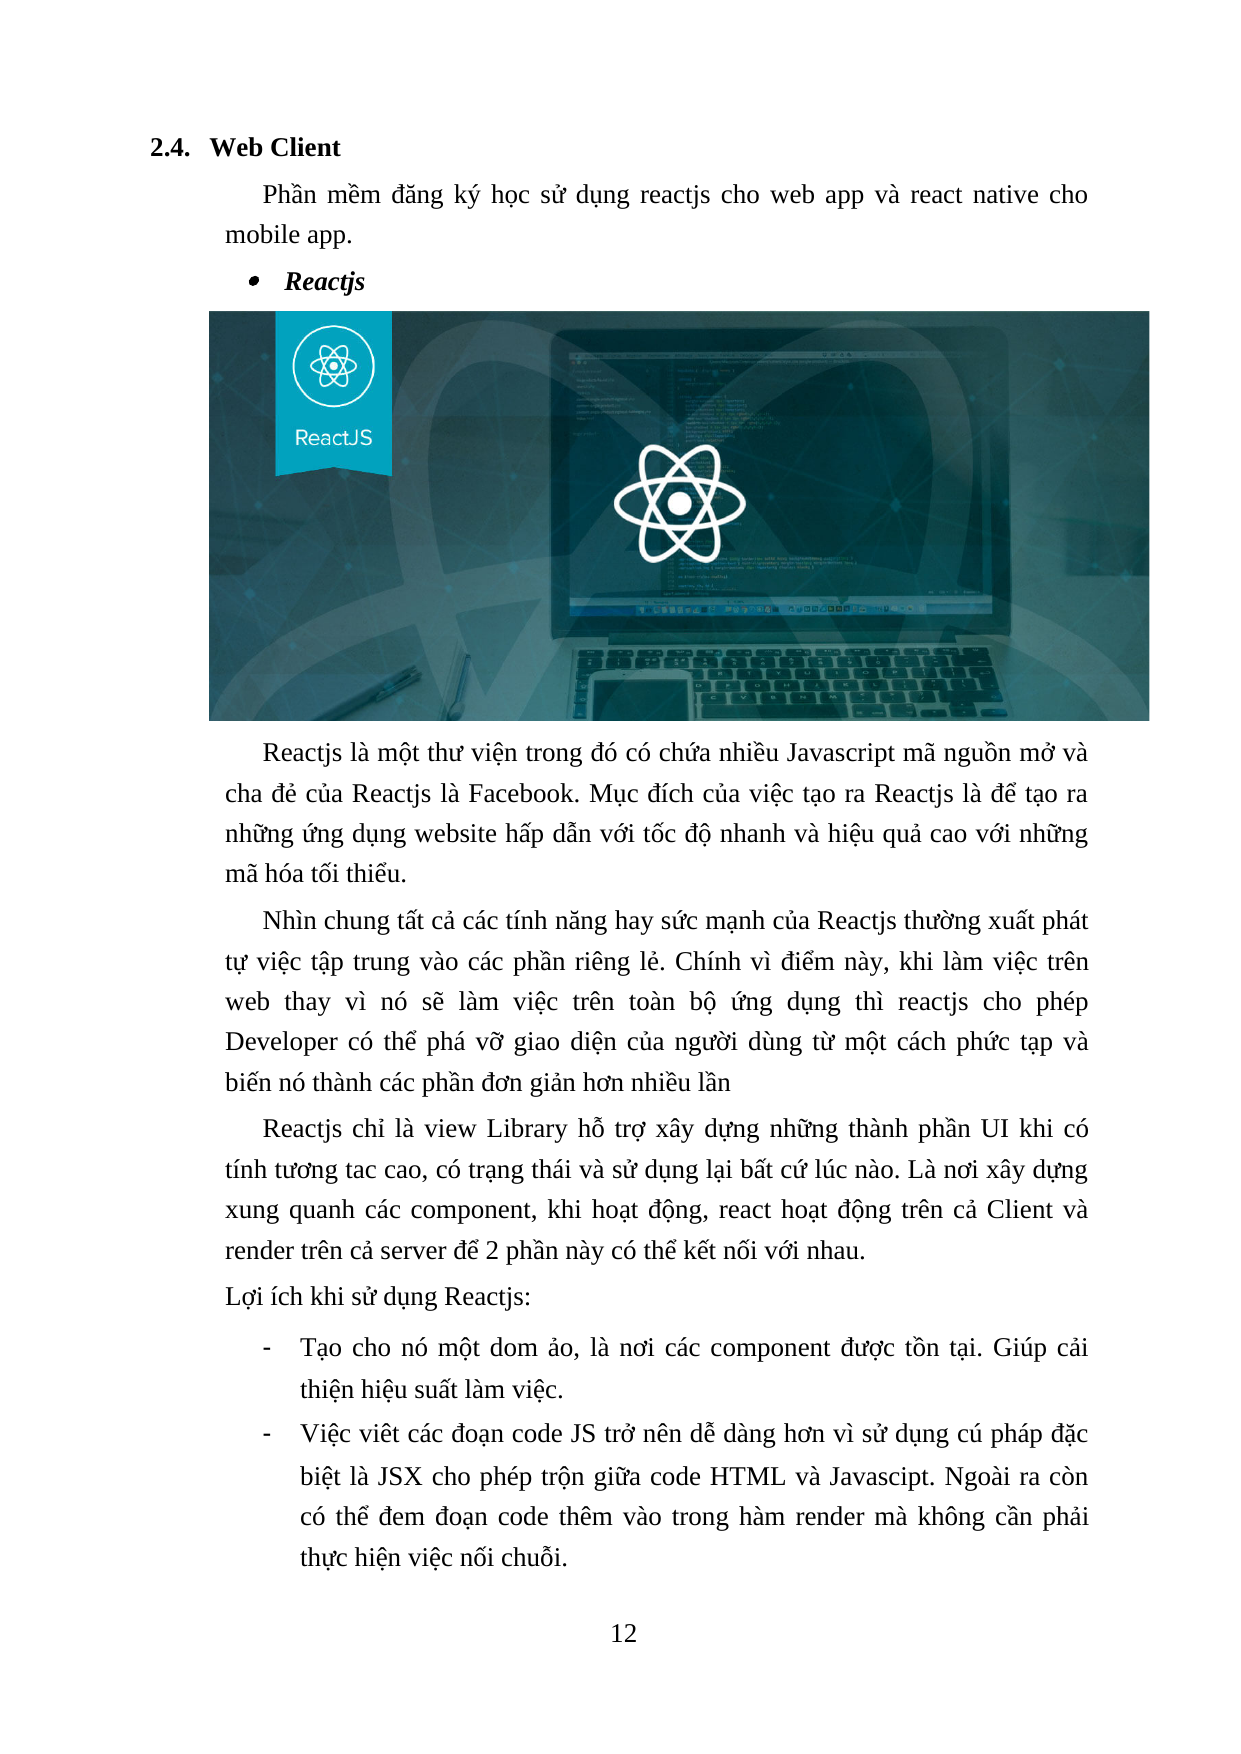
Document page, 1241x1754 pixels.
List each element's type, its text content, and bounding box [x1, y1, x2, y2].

text Reactjs là một thư viện trong đó có chứa nhiều Javascript mã nguồn mở và cha đẻ của Reactjs là Facebook. Mục đích của việc tạo ra Reactjs là để tạo ra những ứng dụng website hấp dẫn với tốc độ nhanh và hiệu quả cao với những mã hóa tối thiểu. [225, 736, 1090, 889]
picture [209, 311, 1150, 721]
list Việc viêt các đoạn code JS trở nên dễ dàng hơn vì sử dụng cú pháp đặc biệt là JSX cho phép trộn giữa code HTML và Javascipt. Ngoài ra còn có thể đem đoạn code thêm vào trong hàm render mà không cần phải thực hiện việc nối chuỗi. [262, 1414, 1090, 1572]
text Nhìn chung tất cả các tính năng hay sức mạnh của Reactjs thường xuất phát tự việc tập trung vào các phần riêng lẻ. Chính vì điểm này, khi làm việc trên web thay vì nó sẽ làm việc trên toàn bộ ứng dụng thì reactjs cho phép Developer có thể phá vỡ giao diện của người dùng từ một cách phức tạp và biến nó thành các phần đơn giản hơn nhiều lần [225, 904, 1090, 1097]
subtitle Web Client [150, 131, 1090, 162]
text Lợi ích khi sử dụng Reactjs: [209, 1280, 1090, 1312]
list Reactjs [247, 265, 1090, 296]
text Reactjs chỉ là view Library hỗ trợ xây dựng những thành phần UI khi có tính tương tac cao, có trạng thái và sử dụng lại bất cứ lúc nào. Là nơi xây dựng xung quanh các component, khi hoạt động, react hoạt động trên cả Client và render trên cả server để 2 phần này có thể kết nối với nhau. [225, 1112, 1090, 1265]
text Phần mềm đăng ký học sử dụng reactjs cho web app và react native cho mobile app. [225, 178, 1090, 249]
list Tạo cho nó một dom ảo, là nơi các component được tồn tại. Giúp cải thiện hiệu suất làm việc. [262, 1327, 1090, 1404]
